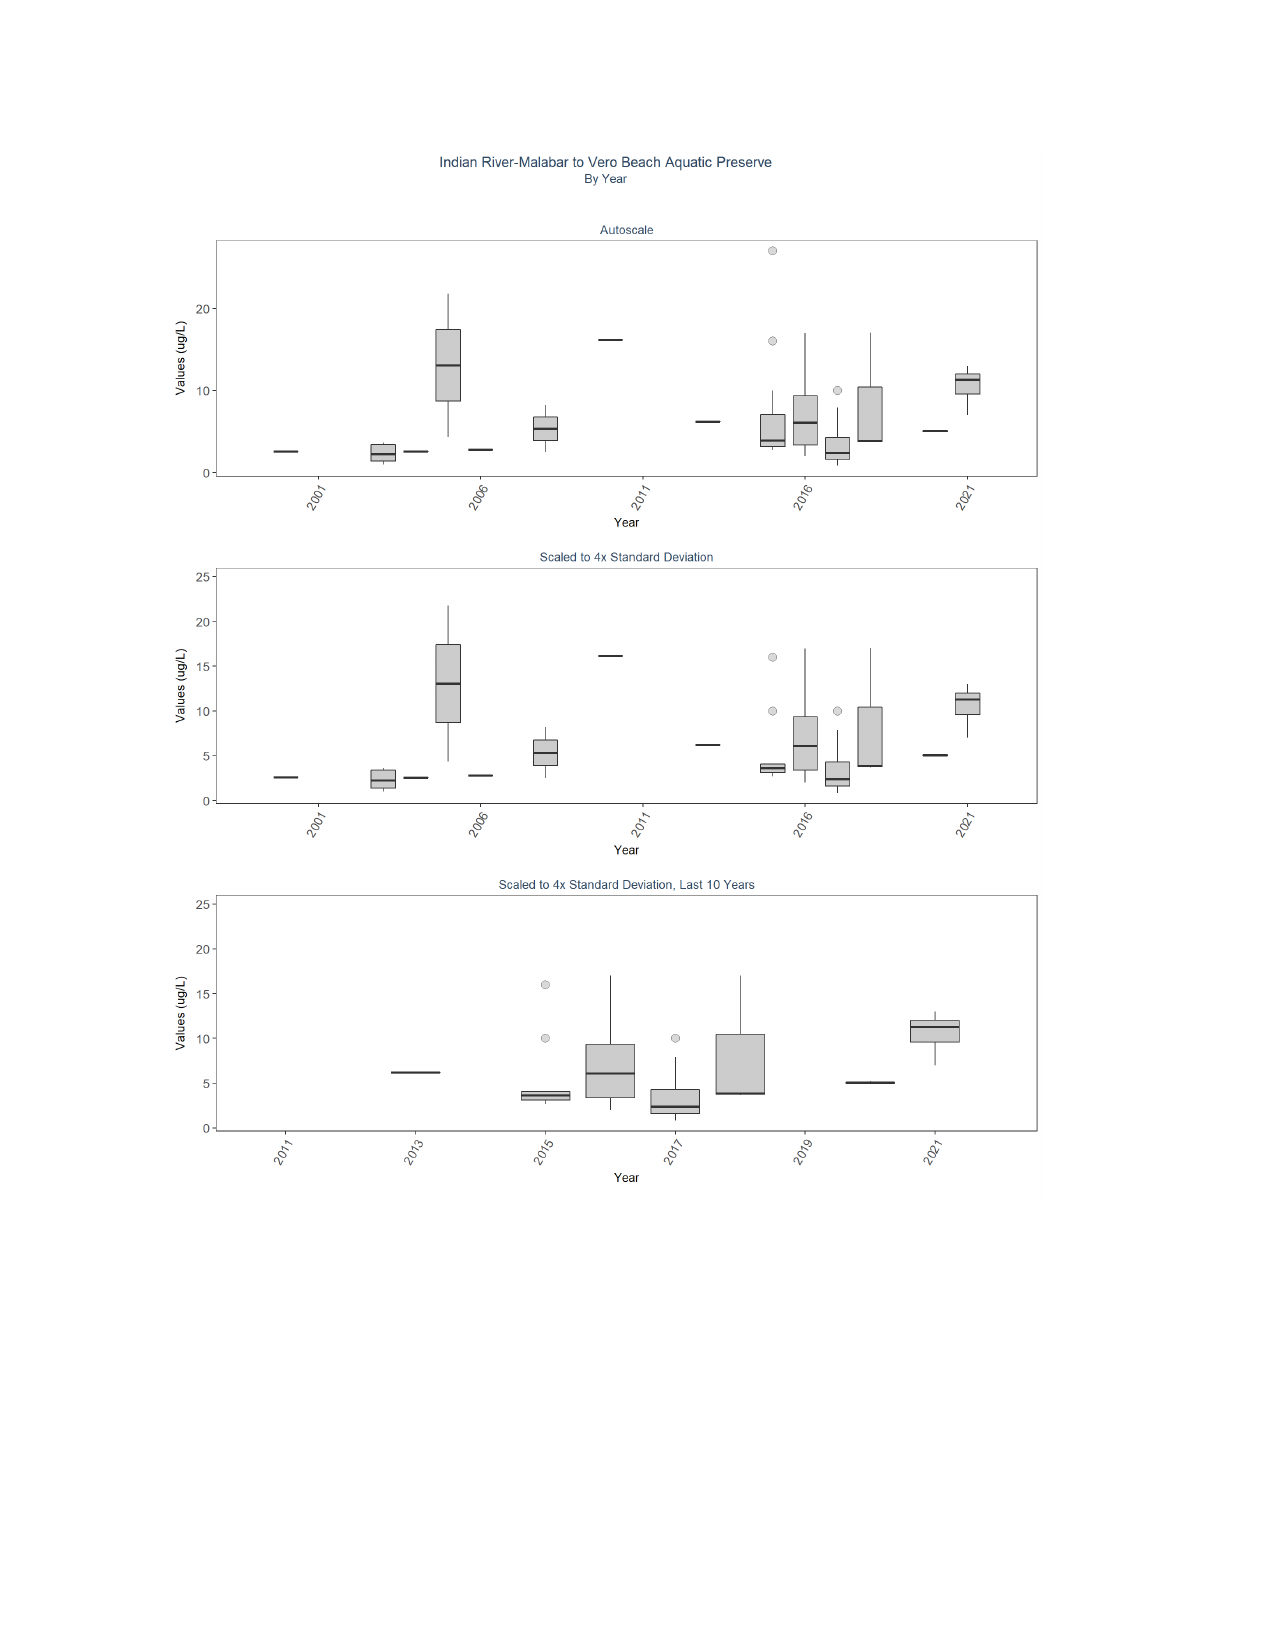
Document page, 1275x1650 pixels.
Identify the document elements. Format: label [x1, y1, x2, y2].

picture [168, 150, 1044, 1200]
